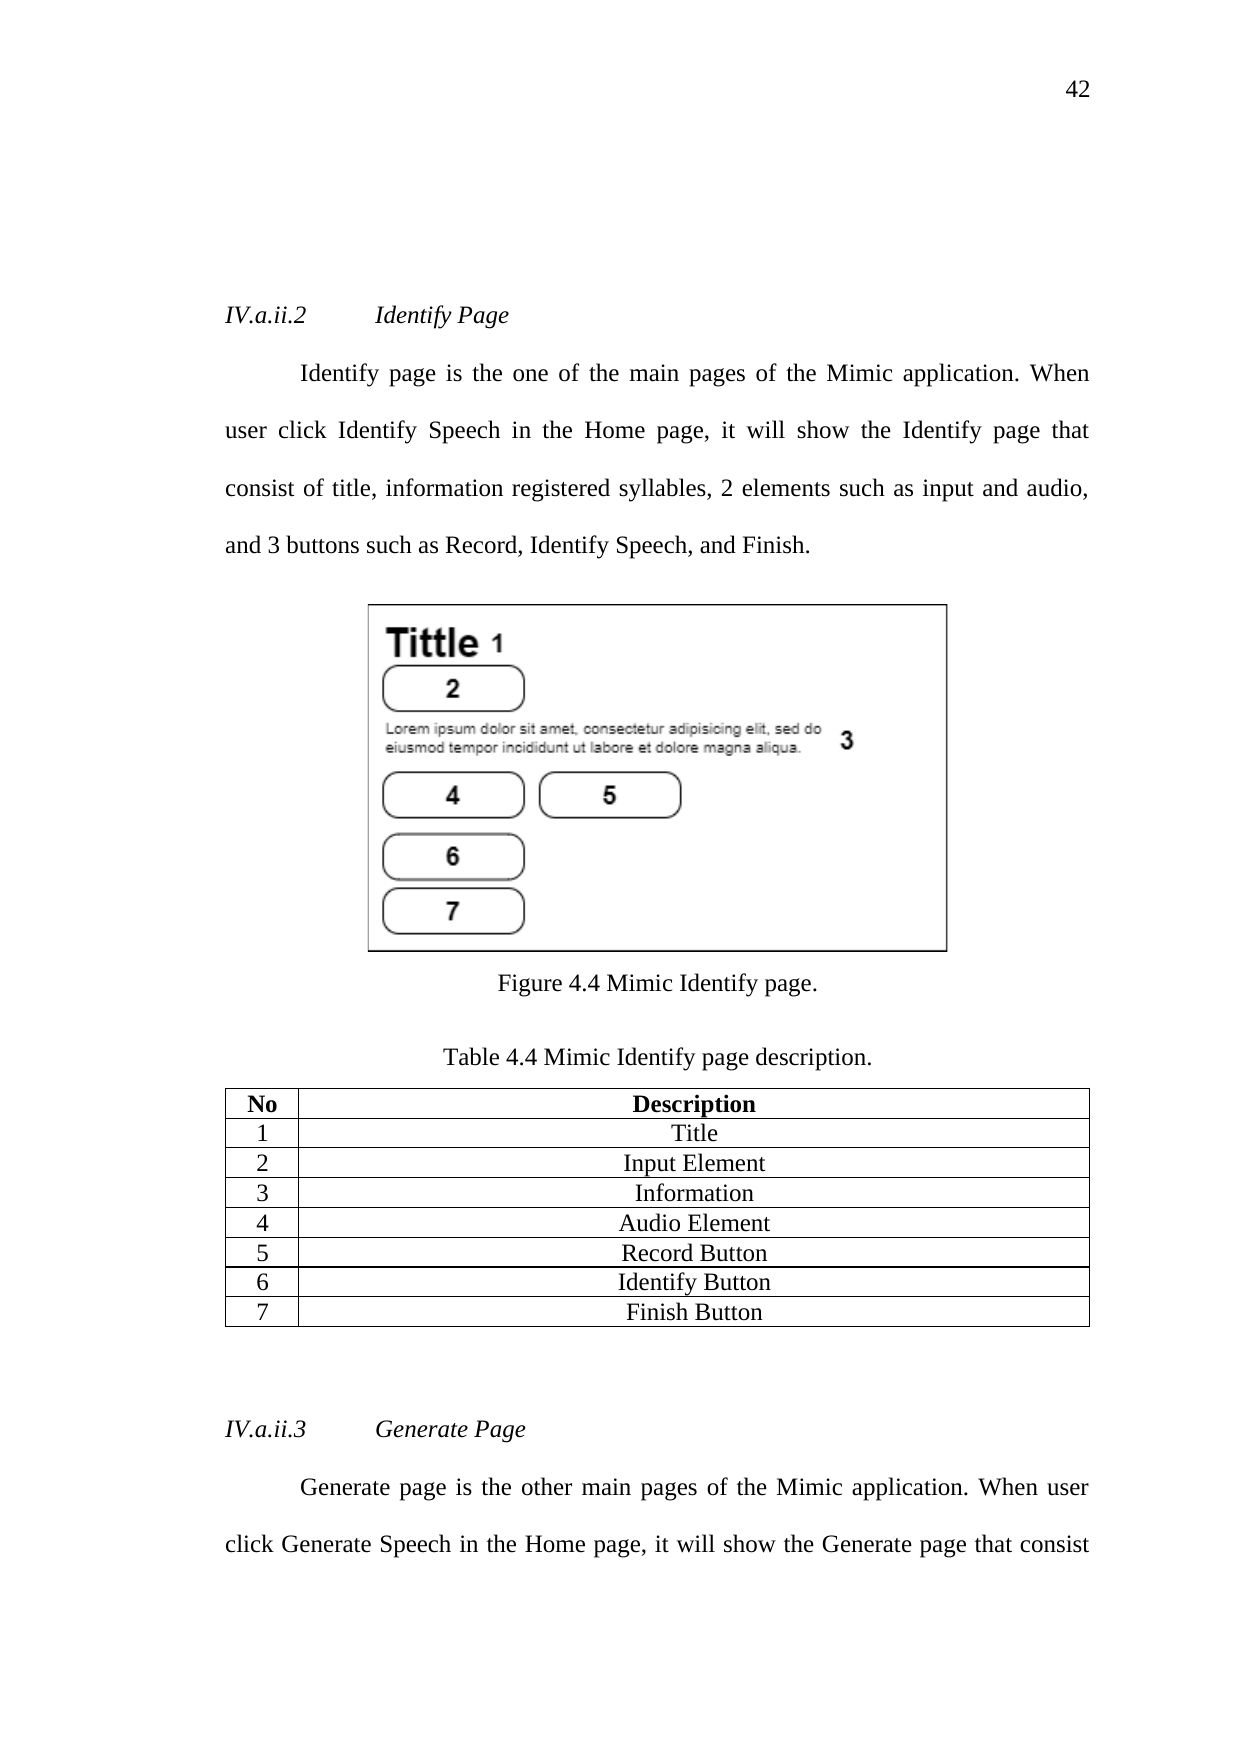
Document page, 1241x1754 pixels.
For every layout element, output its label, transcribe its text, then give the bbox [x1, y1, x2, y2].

table_cell 5 [226, 1238, 298, 1266]
text Identify page is the one of the main pages of the Mimic application. When user click Identify Speech in the Home page, it will show the Identify page that consist of title, information registered syllables, 2 elements such as input and audio, and 3 buttons such as Record, Identify Speech, and Finish. [225, 358, 1090, 559]
table_cell 7 [226, 1297, 298, 1326]
table_cell Title [299, 1119, 1089, 1147]
table_cell 1 [226, 1119, 298, 1147]
table_header Description [299, 1089, 1089, 1117]
table_cell Record Button [299, 1238, 1089, 1266]
picture [367, 604, 948, 952]
table_cell Audio Element [299, 1208, 1089, 1237]
table_cell 2 [226, 1148, 298, 1177]
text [225, 1472, 1090, 1558]
table_cell Finish Button [299, 1297, 1089, 1326]
table_cell 6 [226, 1268, 298, 1296]
table_cell Identify Button [299, 1268, 1089, 1296]
table_header No [226, 1089, 298, 1117]
subtitle Identify Page [225, 300, 1090, 329]
table_cell Information [299, 1178, 1089, 1207]
text Figure 4.4 Mimic Identify page. [225, 968, 1090, 997]
subtitle Generate Page [225, 1414, 1090, 1442]
text Table 4.4 Mimic Identify page description. [225, 1042, 1090, 1071]
table_cell Input Element [299, 1148, 1089, 1177]
table_cell 3 [226, 1178, 298, 1207]
table_cell 4 [226, 1208, 298, 1237]
